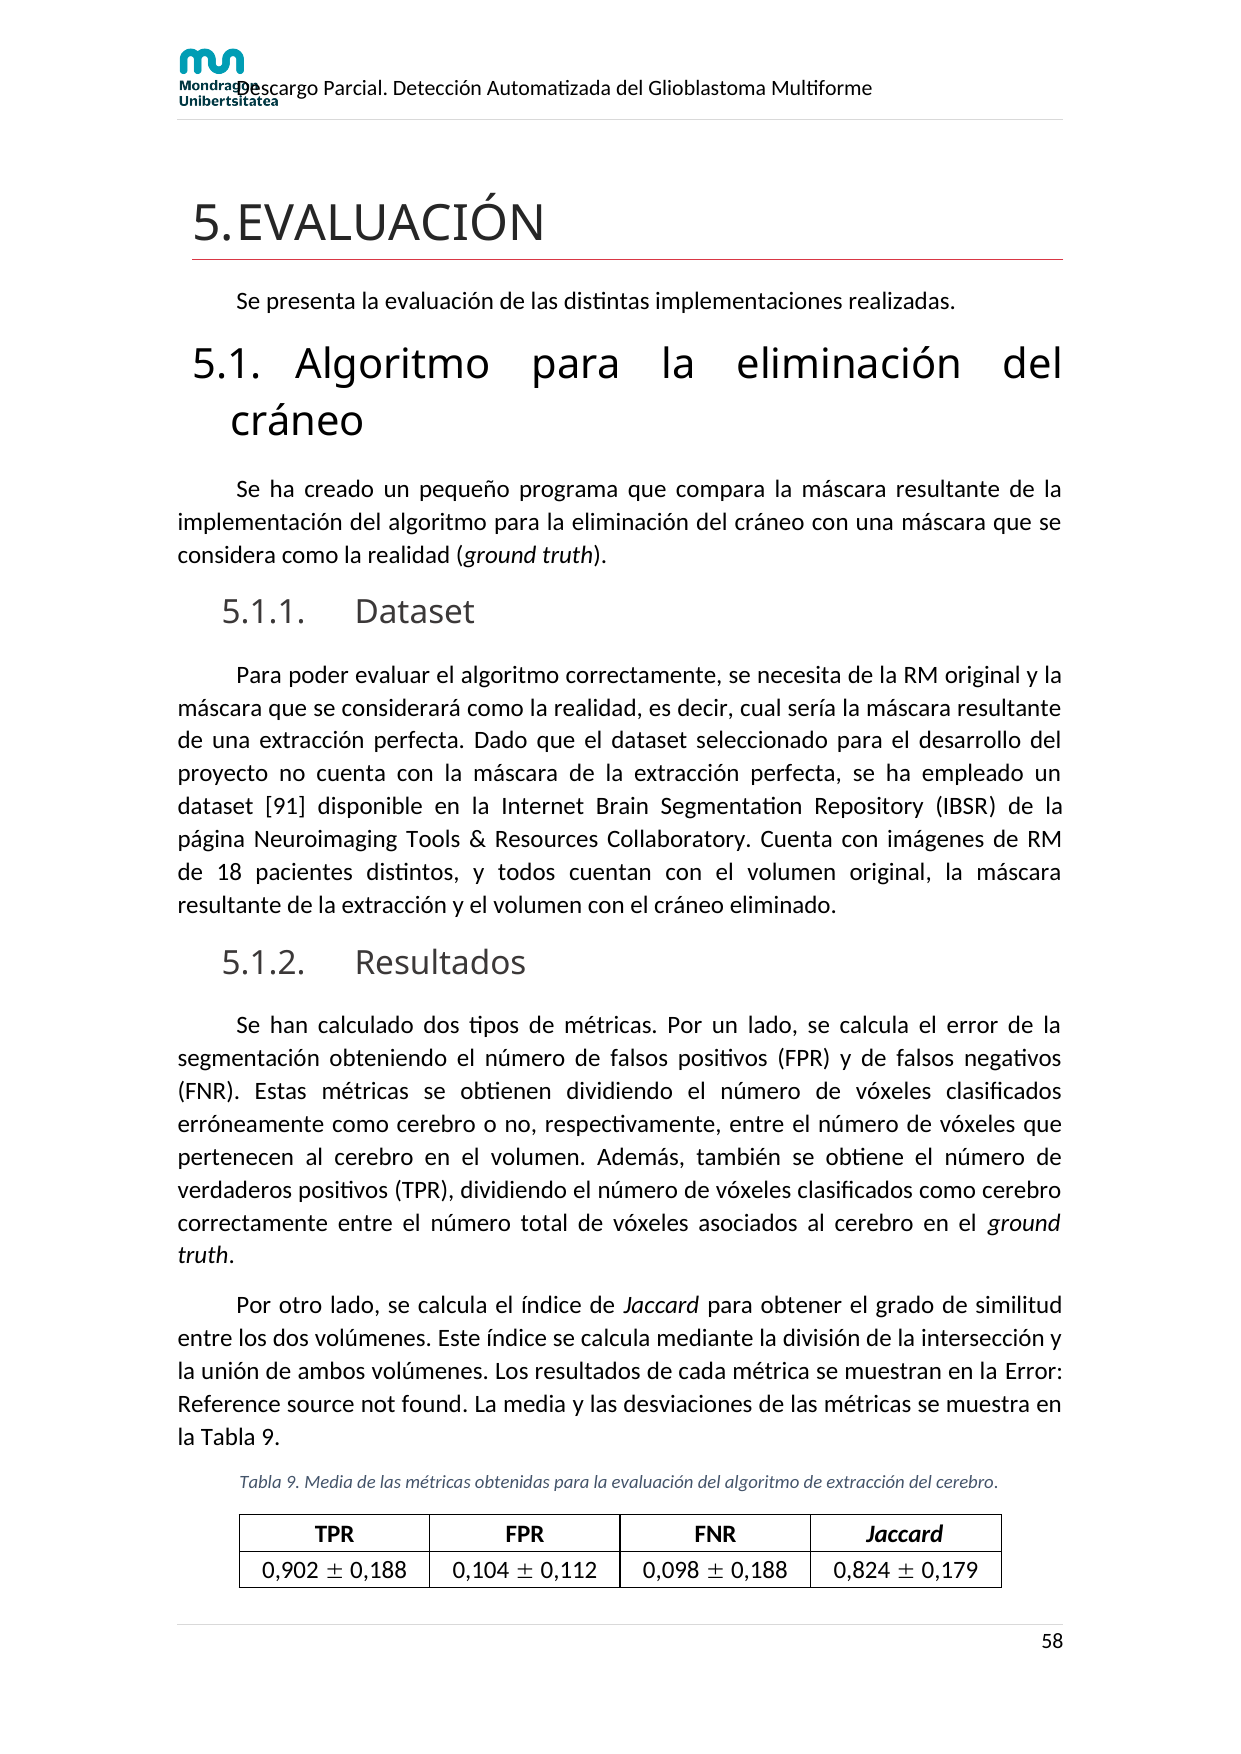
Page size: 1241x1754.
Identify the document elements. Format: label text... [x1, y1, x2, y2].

table_header FPR [430, 1515, 619, 1551]
subtitle Algoritmo para la eliminación del cráneo [192, 334, 1063, 448]
subtitle Resultados [221, 939, 1063, 984]
table_cell 0,104 0,112 [430, 1552, 619, 1587]
text Se ha creado un pequeño programa que compara la máscara resultante de la implementación del algoritmo para la eliminación del cráneo con una máscara que se considera como la realidad (ground truth). [177, 473, 1063, 569]
text Se presenta la evaluación de las distintas implementaciones realizadas. [177, 285, 1063, 315]
table_header FNR [621, 1515, 810, 1551]
table_header Jaccard [811, 1515, 1001, 1551]
text Tabla 9. Media de las métricas obtenidas para la evaluación del algoritmo de extracción del cerebro. [177, 1470, 1063, 1493]
table_header TPR [240, 1515, 429, 1551]
subtitle EVALUACIÓN [192, 186, 1063, 259]
text Para poder evaluar el algoritmo correctamente, se necesita de la RM original y la máscara que se considerará como la realidad, es decir, cual sería la máscara resultante de una extracción perfecta. Dado que el dataset seleccionado para el desarrollo del proyecto no cuenta con la máscara de la extracción perfecta, se ha empleado un dataset [91] disponible en la Internet Brain Segmentation Repository (IBSR) de la página Neuroimaging Tools & Resources Collaboratory. Cuenta con imágenes de RM de 18 pacientes distintos, y todos cuentan con el volumen original, la máscara resultante de la extracción y el volumen con el cráneo eliminado. [177, 659, 1063, 920]
subtitle Dataset [221, 588, 1063, 634]
table_cell 0,098 0,188 [621, 1552, 810, 1587]
table_cell 0,902 0,188 [240, 1552, 429, 1587]
text Se han calculado dos tipos de métricas. Por un lado, se calcula el error de la segmentación obteniendo el número de falsos positivos (FPR) y de falsos negativos (FNR). Estas métricas se obtienen dividiendo el número de vóxeles clasificados erróneamente como cerebro o no, respectivamente, entre el número de vóxeles que pertenecen al cerebro en el volumen. Además, también se obtiene el número de verdaderos positivos (TPR), dividiendo el número de vóxeles clasificados como cerebro correctamente entre el número total de vóxeles asociados al cerebro en el ground truth. [177, 1009, 1063, 1270]
table_cell 0,824 0,179 [811, 1552, 1001, 1587]
picture [154, 36, 291, 118]
